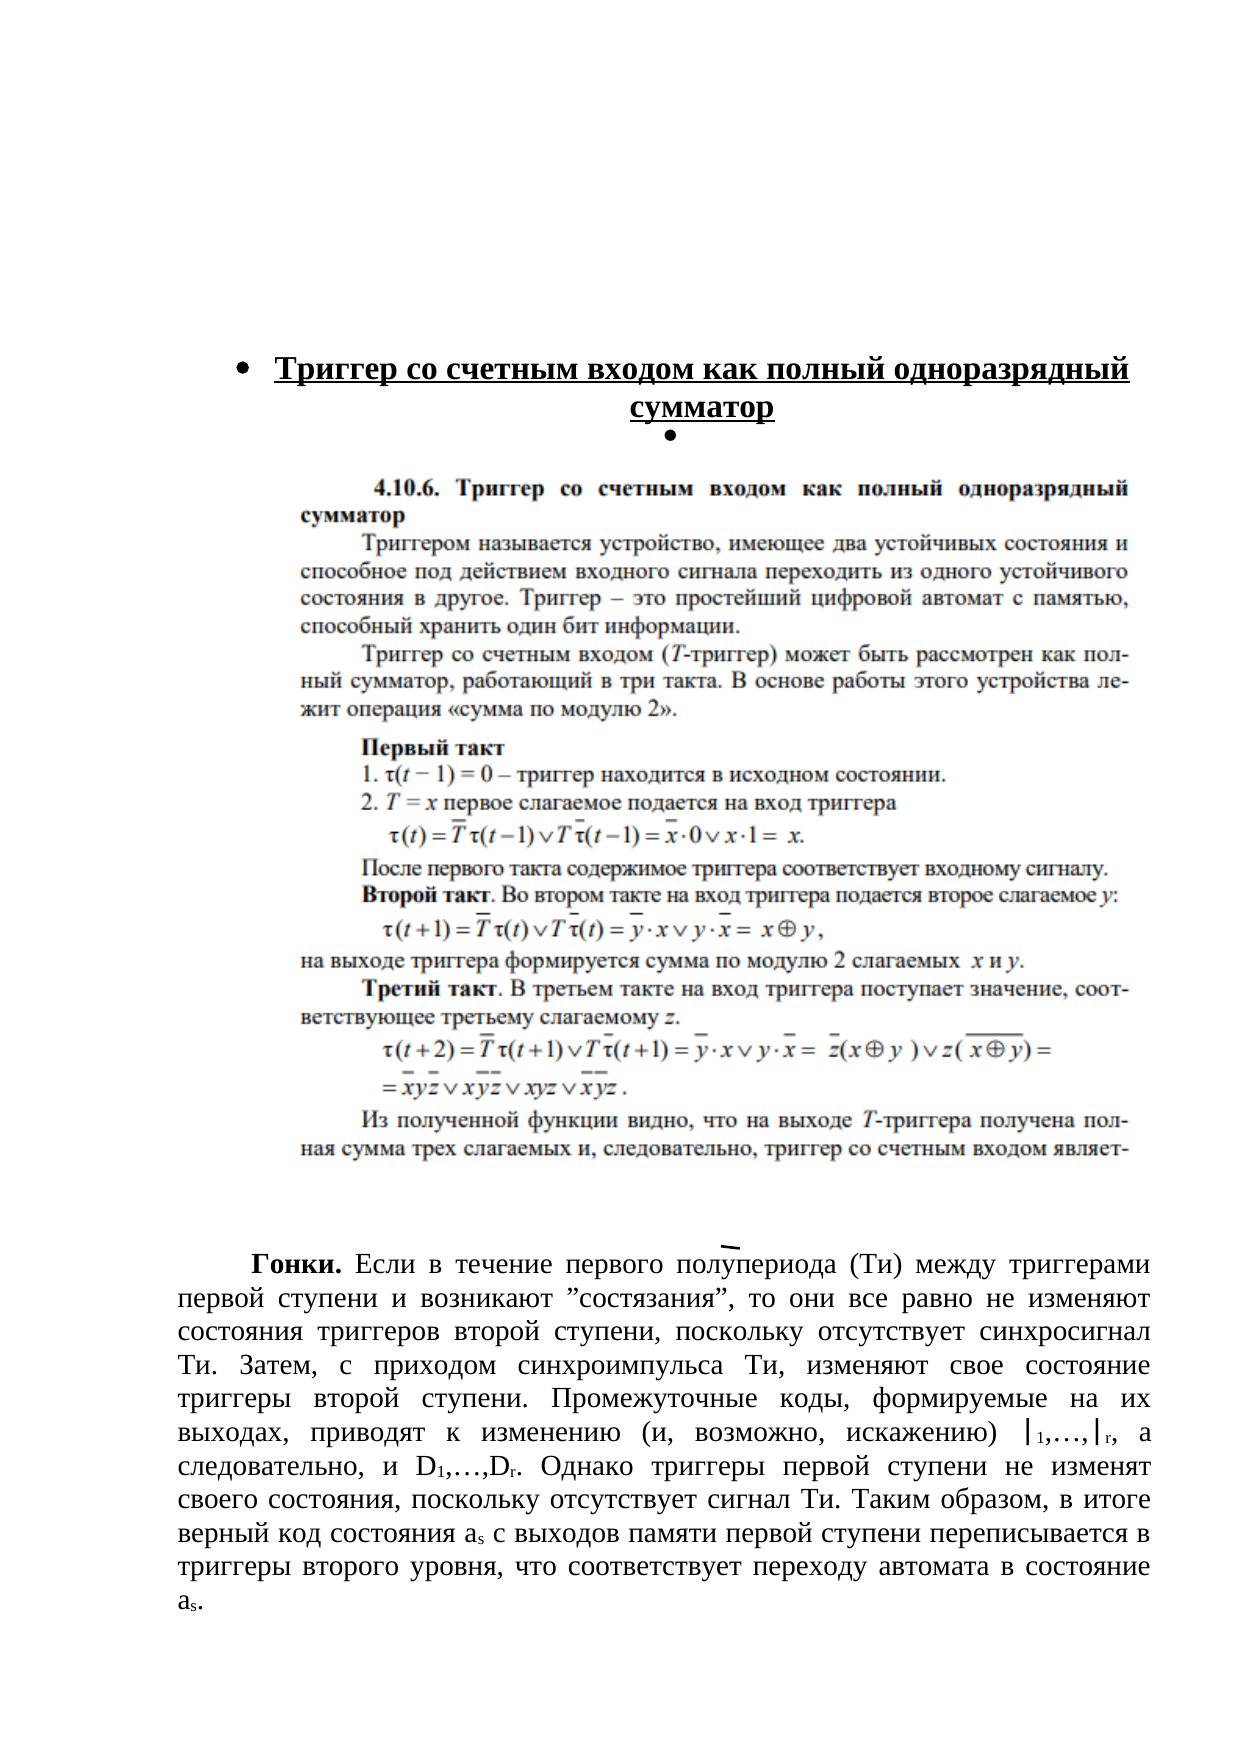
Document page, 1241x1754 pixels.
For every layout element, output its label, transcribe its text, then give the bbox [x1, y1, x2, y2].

picture [214, 455, 1187, 1165]
list Триггер со счетным входом как полный одноразрядный сумматор [215, 348, 1152, 425]
text Гонки. Если в течение первого полупериода (Ти) между триггерами первой ступени и возникают ”состязания”, то они все равно не изменяют состояния триггеров второй ступени, поскольку отсутствует синхросигнал Ти. Затем, с приходом синхроимпульса Ти, изменяют свое состояние триггеры второй ступени. Промежуточные коды, формируемые на их выходах, приводят к изменению (и, возможно, искажению) 1,…,r, а следовательно, и D1,…,Dr. Однако триггеры первой ступени не изменят своего состояния, поскольку отсутствует сигнал Ти. Таким образом, в итоге верный код состояния as с выходов памяти первой ступени переписывается в триггеры второго уровня, что соответствует переходу автомата в состояние as. [177, 1246, 1152, 1615]
